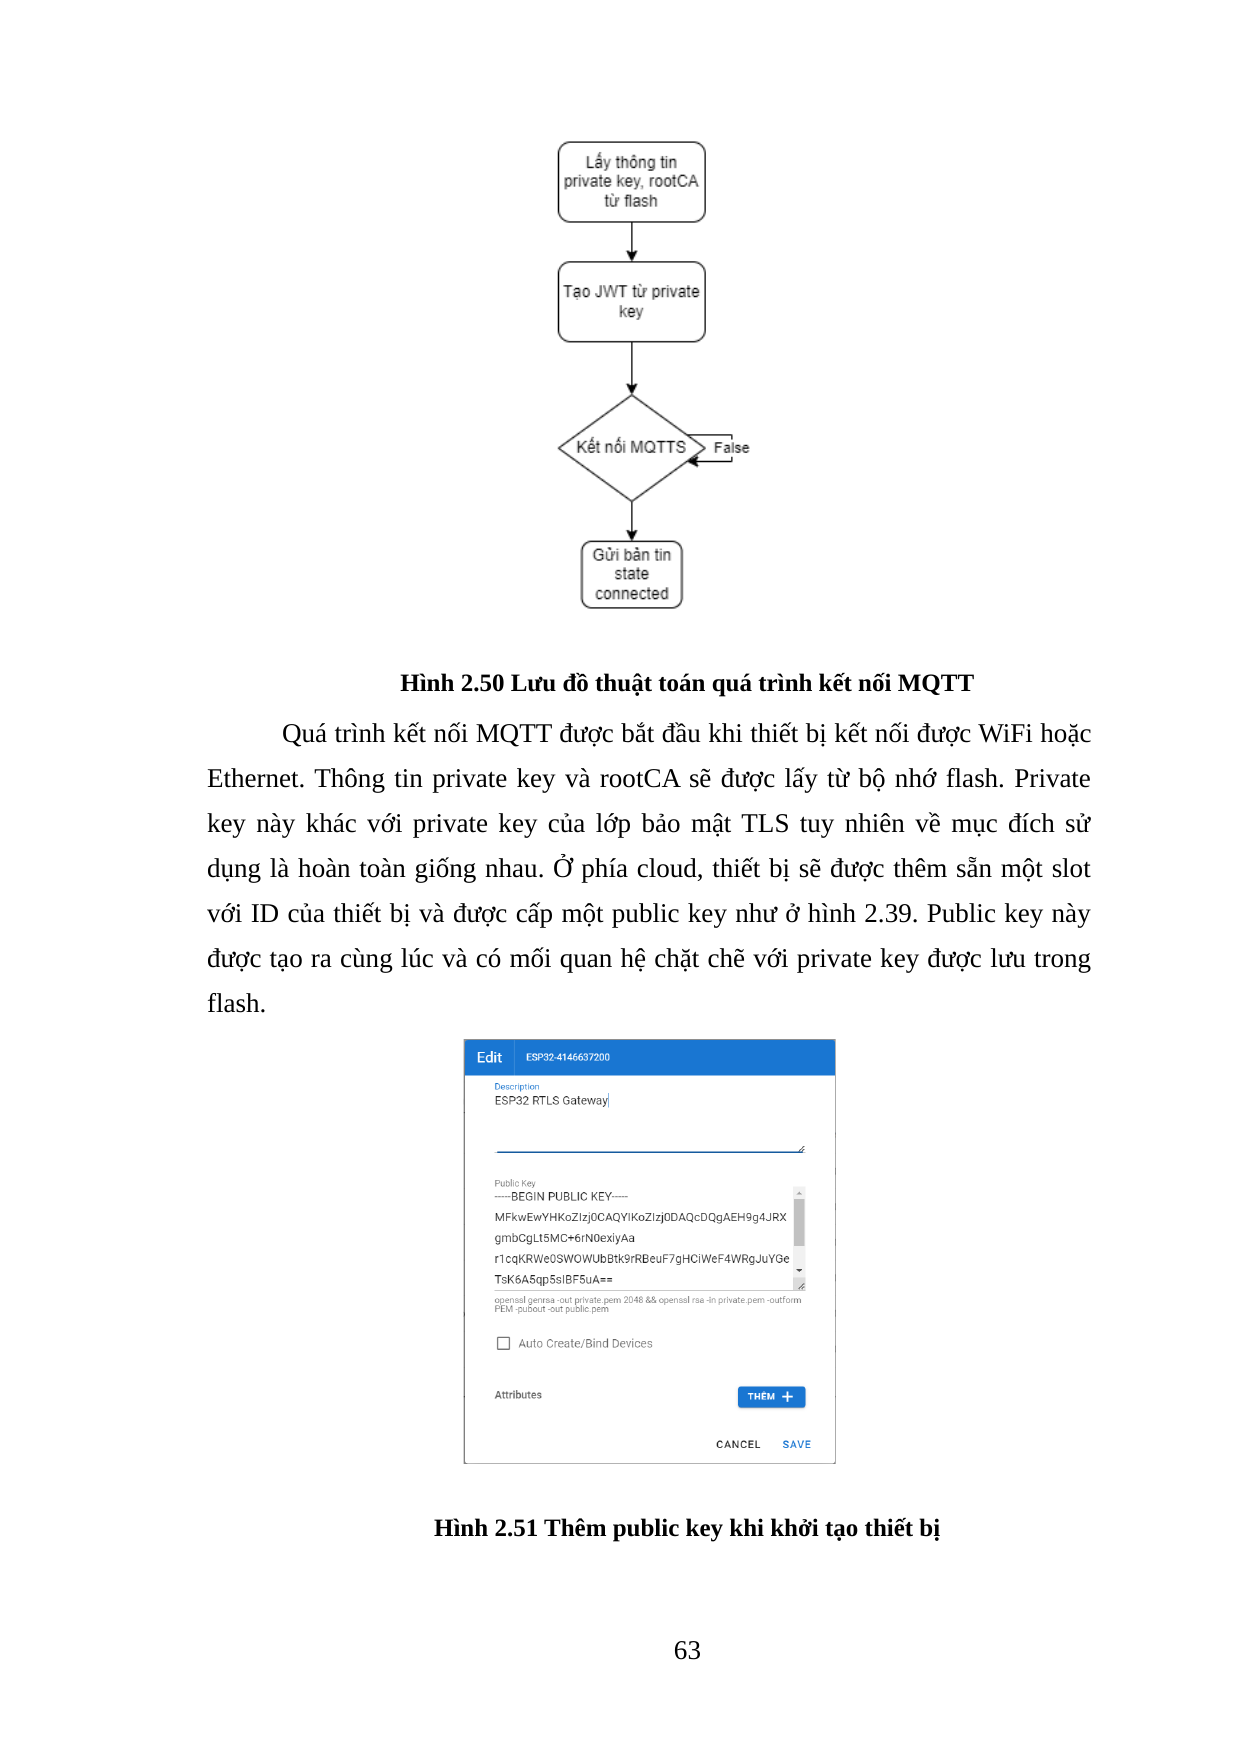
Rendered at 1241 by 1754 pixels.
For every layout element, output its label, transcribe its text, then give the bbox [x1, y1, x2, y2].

picture [538, 120, 762, 634]
picture [463, 1039, 836, 1464]
text Quá trình kết nối MQTT được bắt đầu khi thiết bị kết nối được WiFi hoặc Ethernet. Thông tin private key và rootCA sẽ được lấy từ bộ nhớ flash. Private key này khác với private key của lớp bảo mật TLS tuy nhiên về mục đích sử dụng là hoàn toàn giống nhau. Ở phía cloud, thiết bị sẽ được thêm sẵn một slot với ID của thiết bị và được cấp một public key như ở hình 2.39. Public key này được tạo ra cùng lúc và có mối quan hệ chặt chẽ với private key được lưu trong flash. [207, 713, 1092, 1021]
